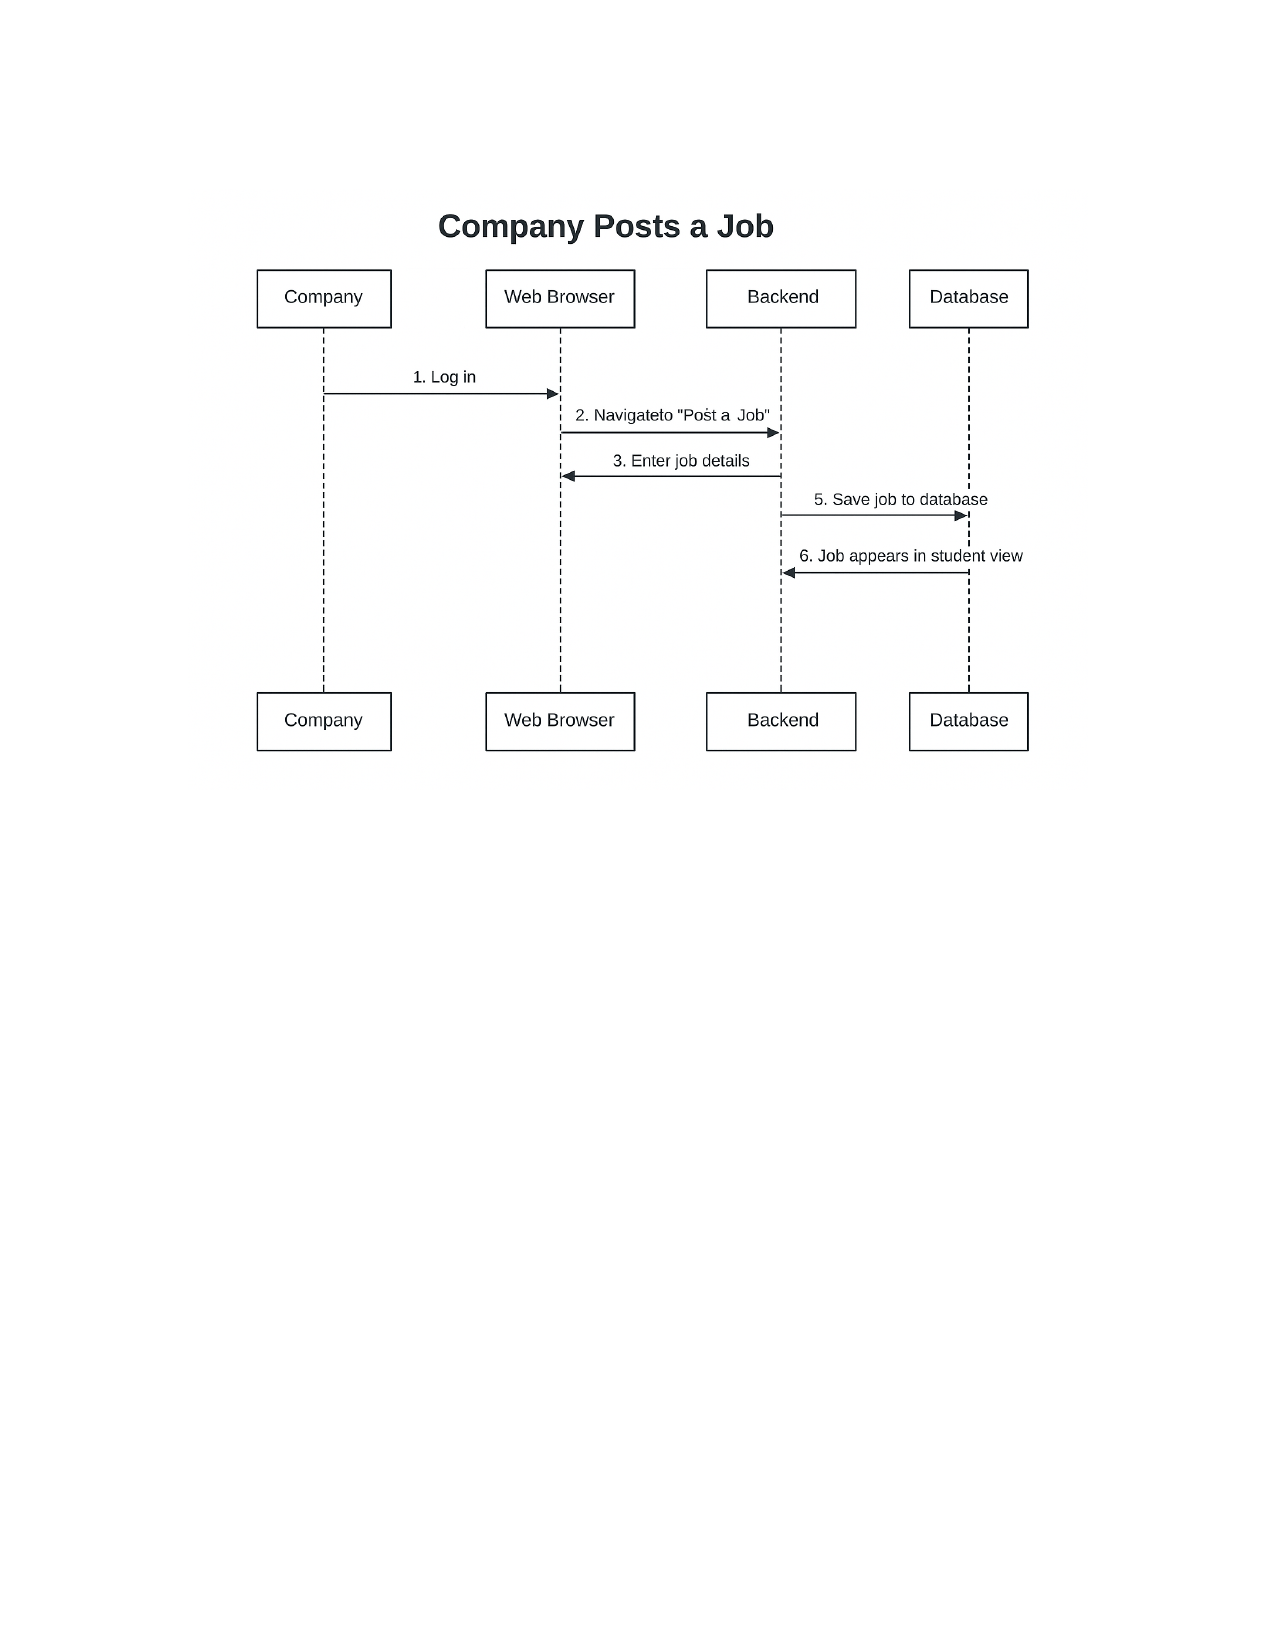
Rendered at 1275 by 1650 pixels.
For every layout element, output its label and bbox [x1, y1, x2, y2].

picture [187, 189, 1088, 790]
